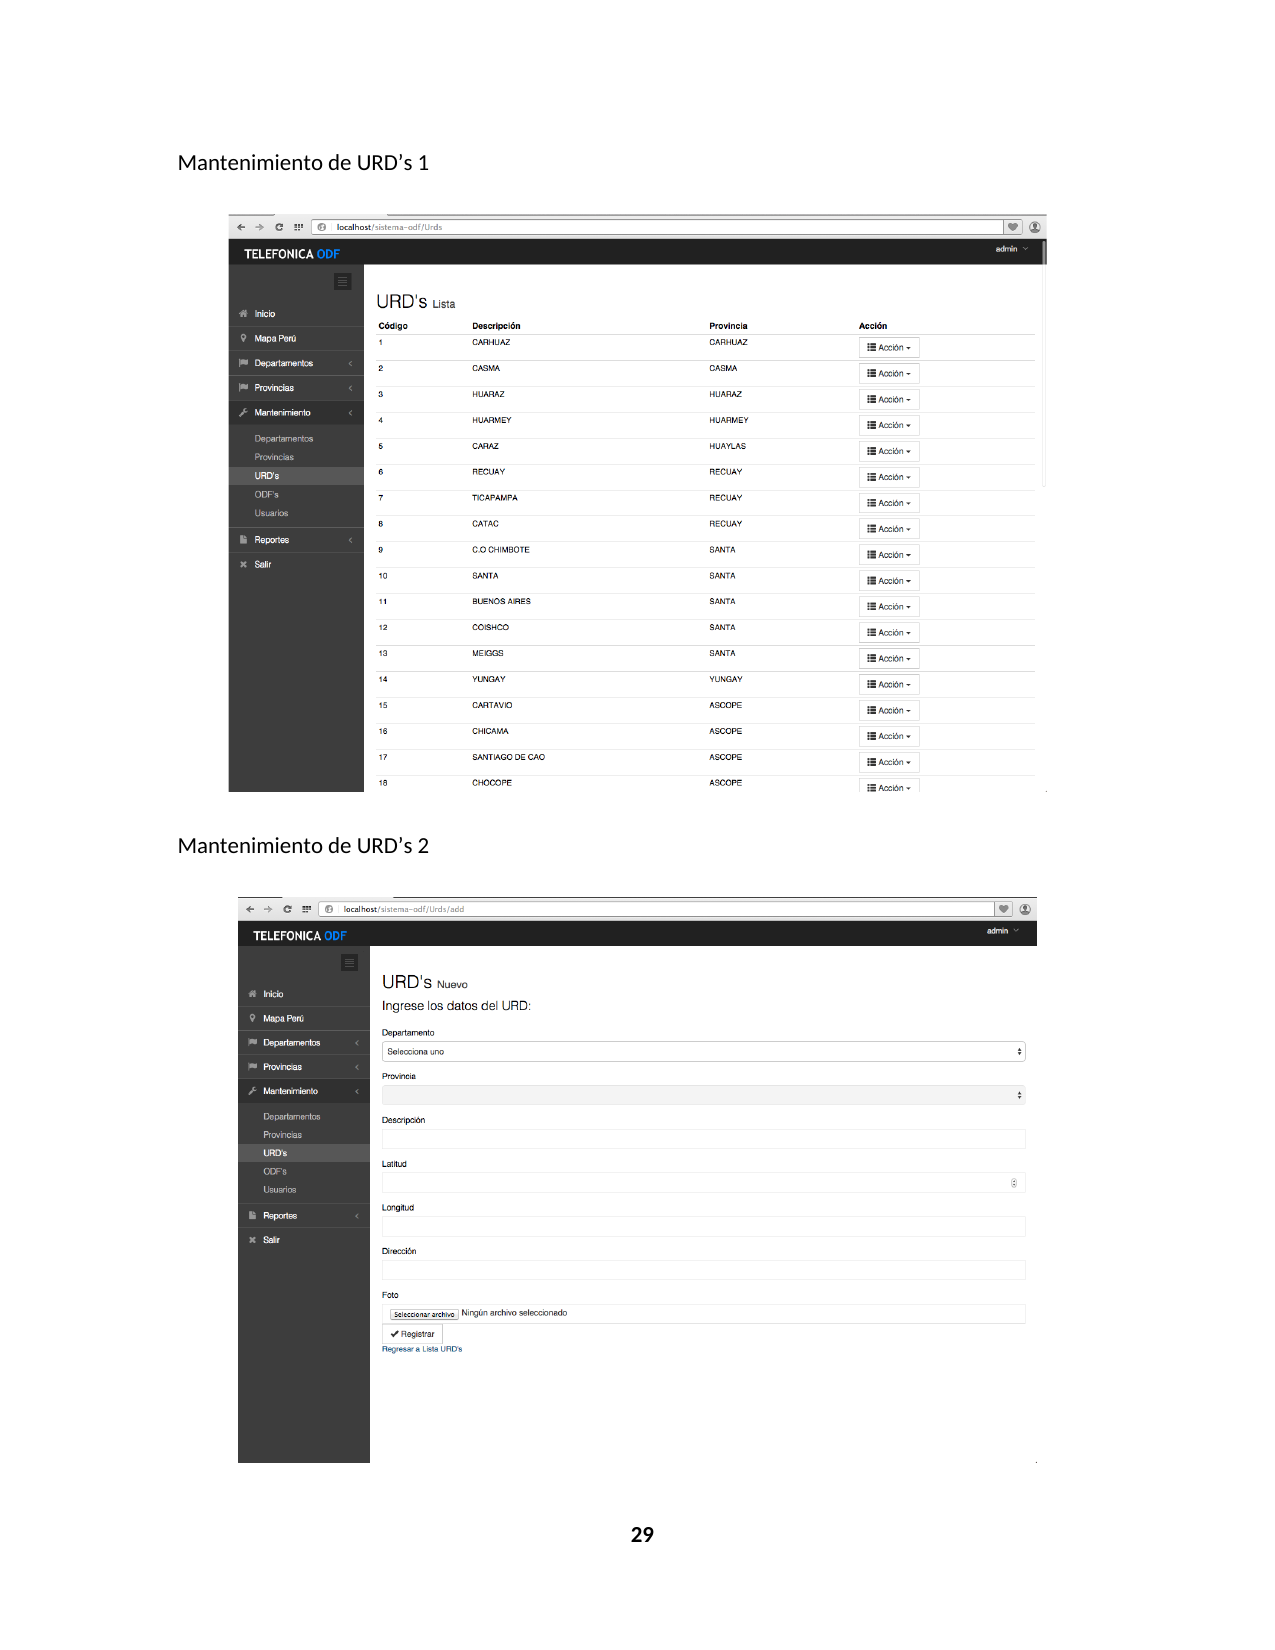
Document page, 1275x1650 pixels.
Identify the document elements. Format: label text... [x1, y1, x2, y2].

picture [228, 214, 1047, 792]
text Mantenimiento de URD’s 1 [177, 148, 1098, 176]
picture [238, 897, 1037, 1463]
text Mantenimiento de URD’s 2 [177, 831, 1098, 859]
